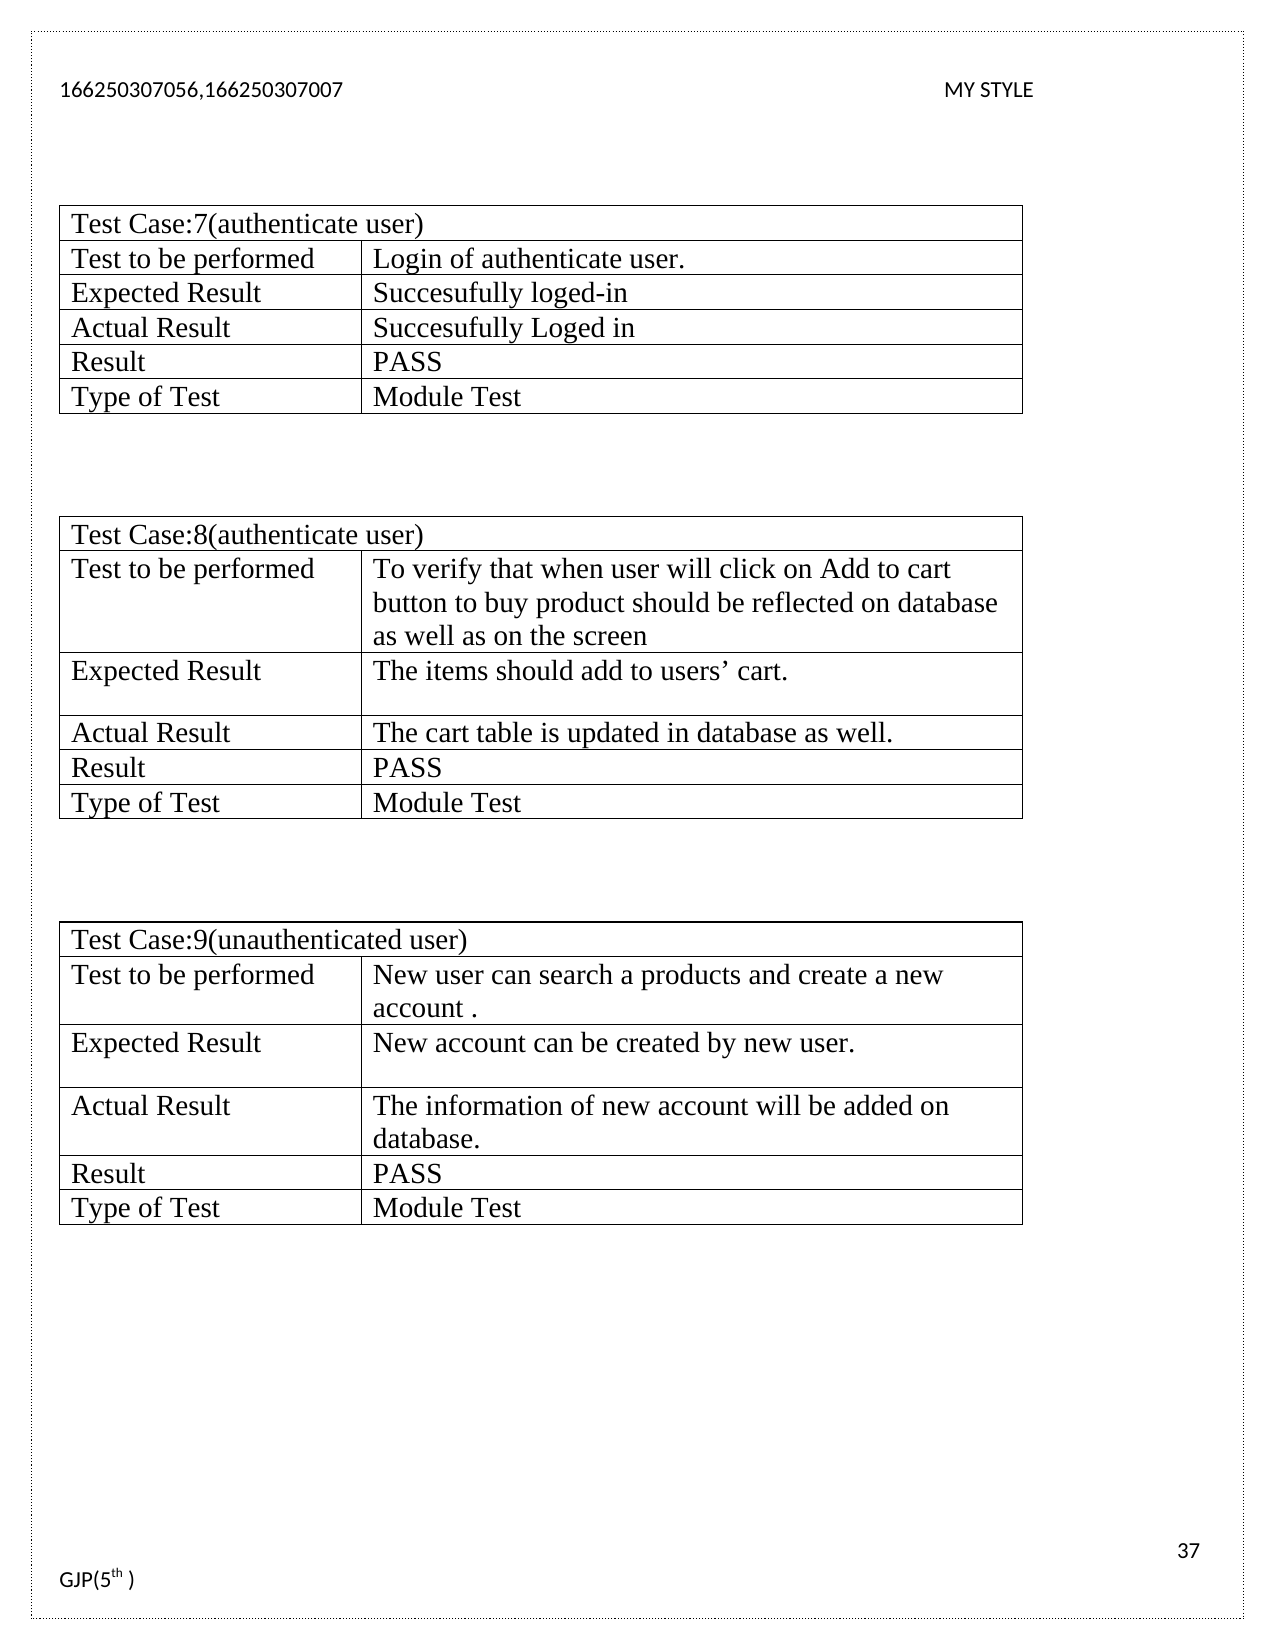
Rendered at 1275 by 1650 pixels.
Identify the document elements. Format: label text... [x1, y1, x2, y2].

table_cell Module Test [362, 379, 1022, 413]
table_cell Test to be performed [60, 241, 361, 274]
table_cell PASS [362, 750, 1022, 784]
table_header Test Case:7(authenticate user) [60, 206, 1022, 240]
table_cell Expected Result [60, 1025, 361, 1087]
table_cell The information of new account will be added on database. [362, 1088, 1022, 1155]
table_cell Result [60, 345, 361, 378]
table_cell Actual Result [60, 310, 361, 343]
table_cell Module Test [362, 785, 1022, 818]
table_cell Login of authenticate user. [362, 241, 1022, 274]
table_cell Test to be performed [60, 957, 361, 1024]
table_cell Actual Result [60, 1088, 361, 1155]
table_cell Module Test [362, 1190, 1022, 1224]
table_cell PASS [362, 1156, 1022, 1189]
table_cell Succesufully Loged in [362, 310, 1022, 343]
table_cell New user can search a products and create a new account . [362, 957, 1022, 1024]
table_header Test Case:8(authenticate user) [60, 517, 1022, 550]
table_cell Type of Test [60, 785, 361, 818]
table_cell Type of Test [60, 379, 361, 413]
table_header Test Case:9(unauthenticated user) [60, 923, 1022, 956]
table_cell PASS [362, 345, 1022, 378]
table_cell Result [60, 1156, 361, 1189]
table_cell Expected Result [60, 275, 361, 309]
table_cell The items should add to users’ cart. [362, 653, 1022, 714]
table_cell Test to be performed [60, 551, 361, 652]
table_cell The cart table is updated in database as well. [362, 716, 1022, 749]
table_cell Result [60, 750, 361, 784]
table_cell New account can be created by new user. [362, 1025, 1022, 1087]
table_cell To verify that when user will click on Add to cart button to buy product should be reflected on database as well as on the screen [362, 551, 1022, 652]
table_cell Succesufully loged-in [362, 275, 1022, 309]
table_cell Expected Result [60, 653, 361, 714]
table_cell Type of Test [60, 1190, 361, 1224]
table_cell Actual Result [60, 716, 361, 749]
